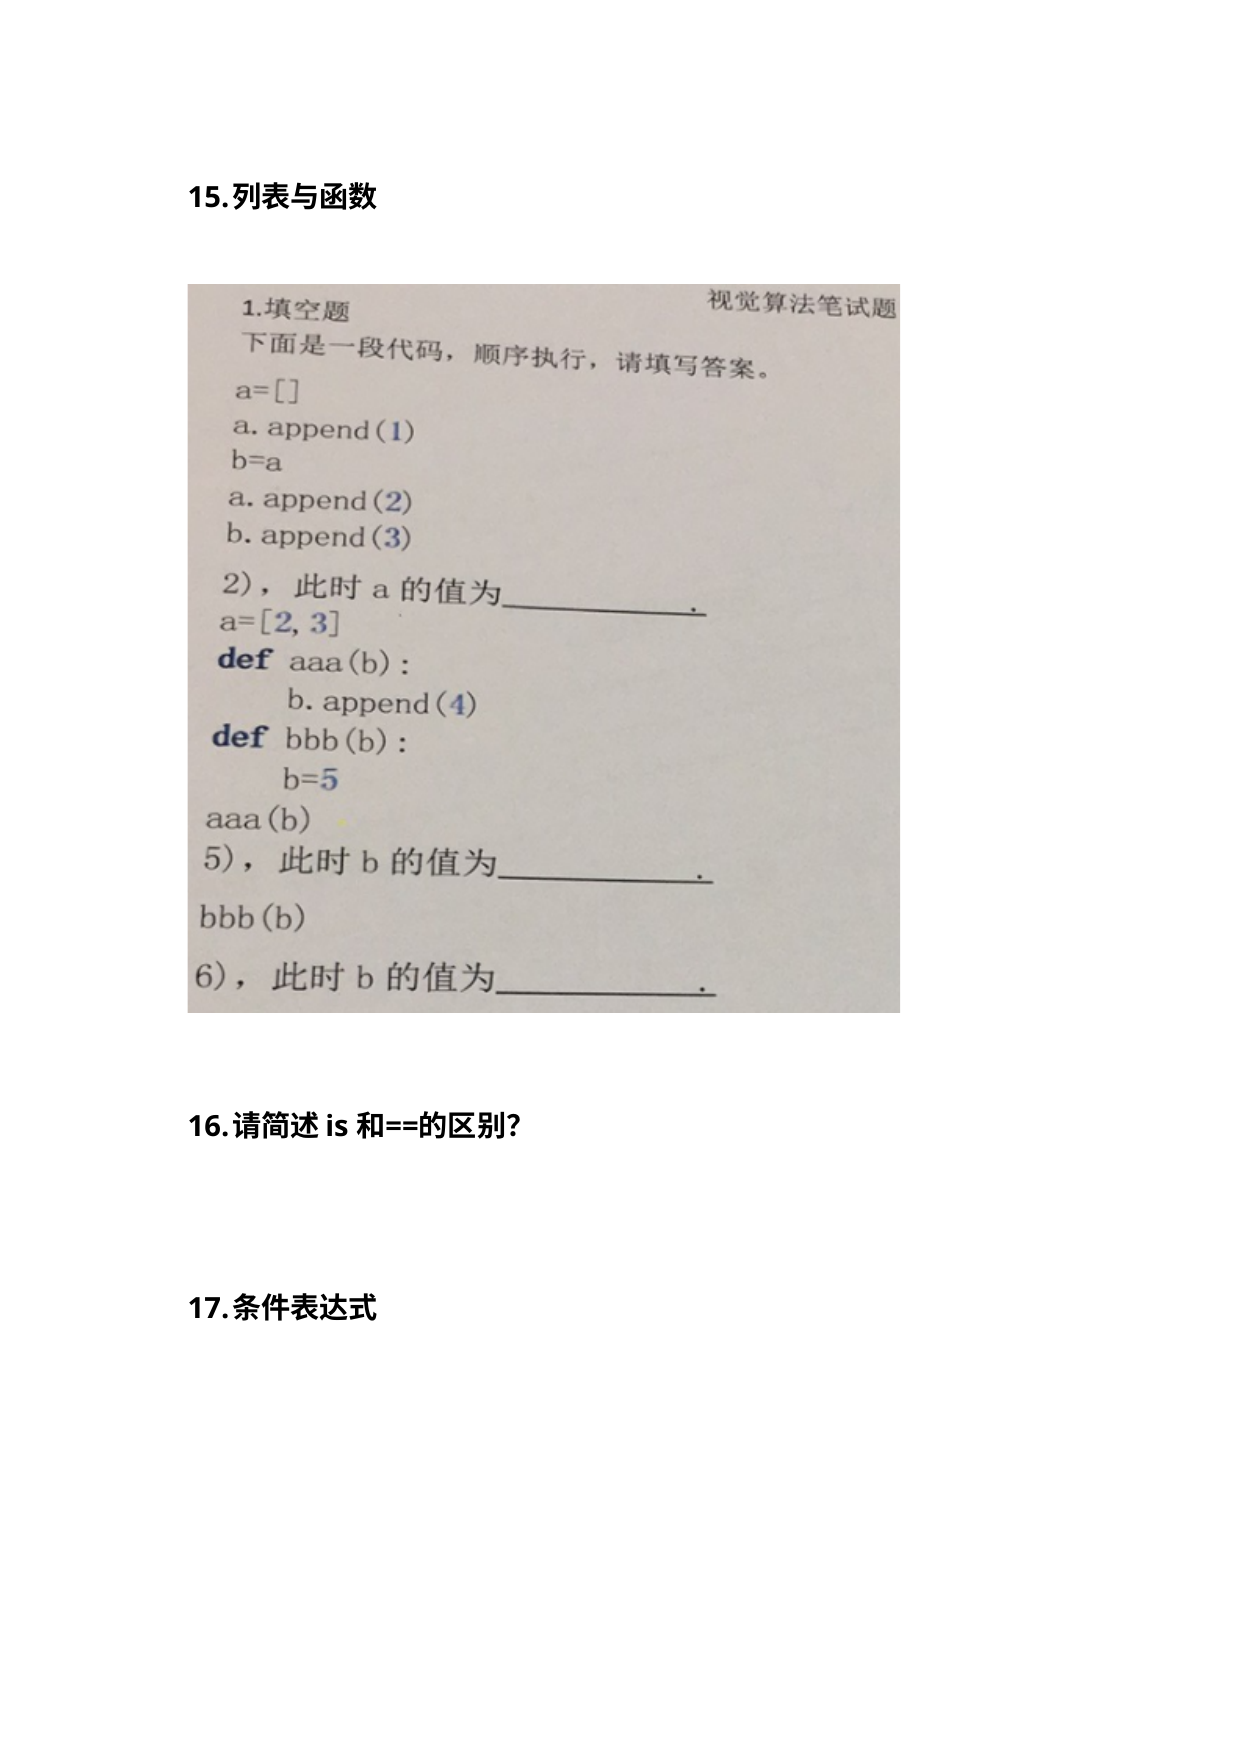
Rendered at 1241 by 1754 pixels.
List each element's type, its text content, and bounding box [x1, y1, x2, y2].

subtitle 条件表达式 [187, 1274, 1053, 1339]
picture [187, 284, 901, 1013]
subtitle 列表与函数 [187, 162, 1053, 227]
subtitle 请简述is 和==的区别？ [187, 1092, 1053, 1157]
